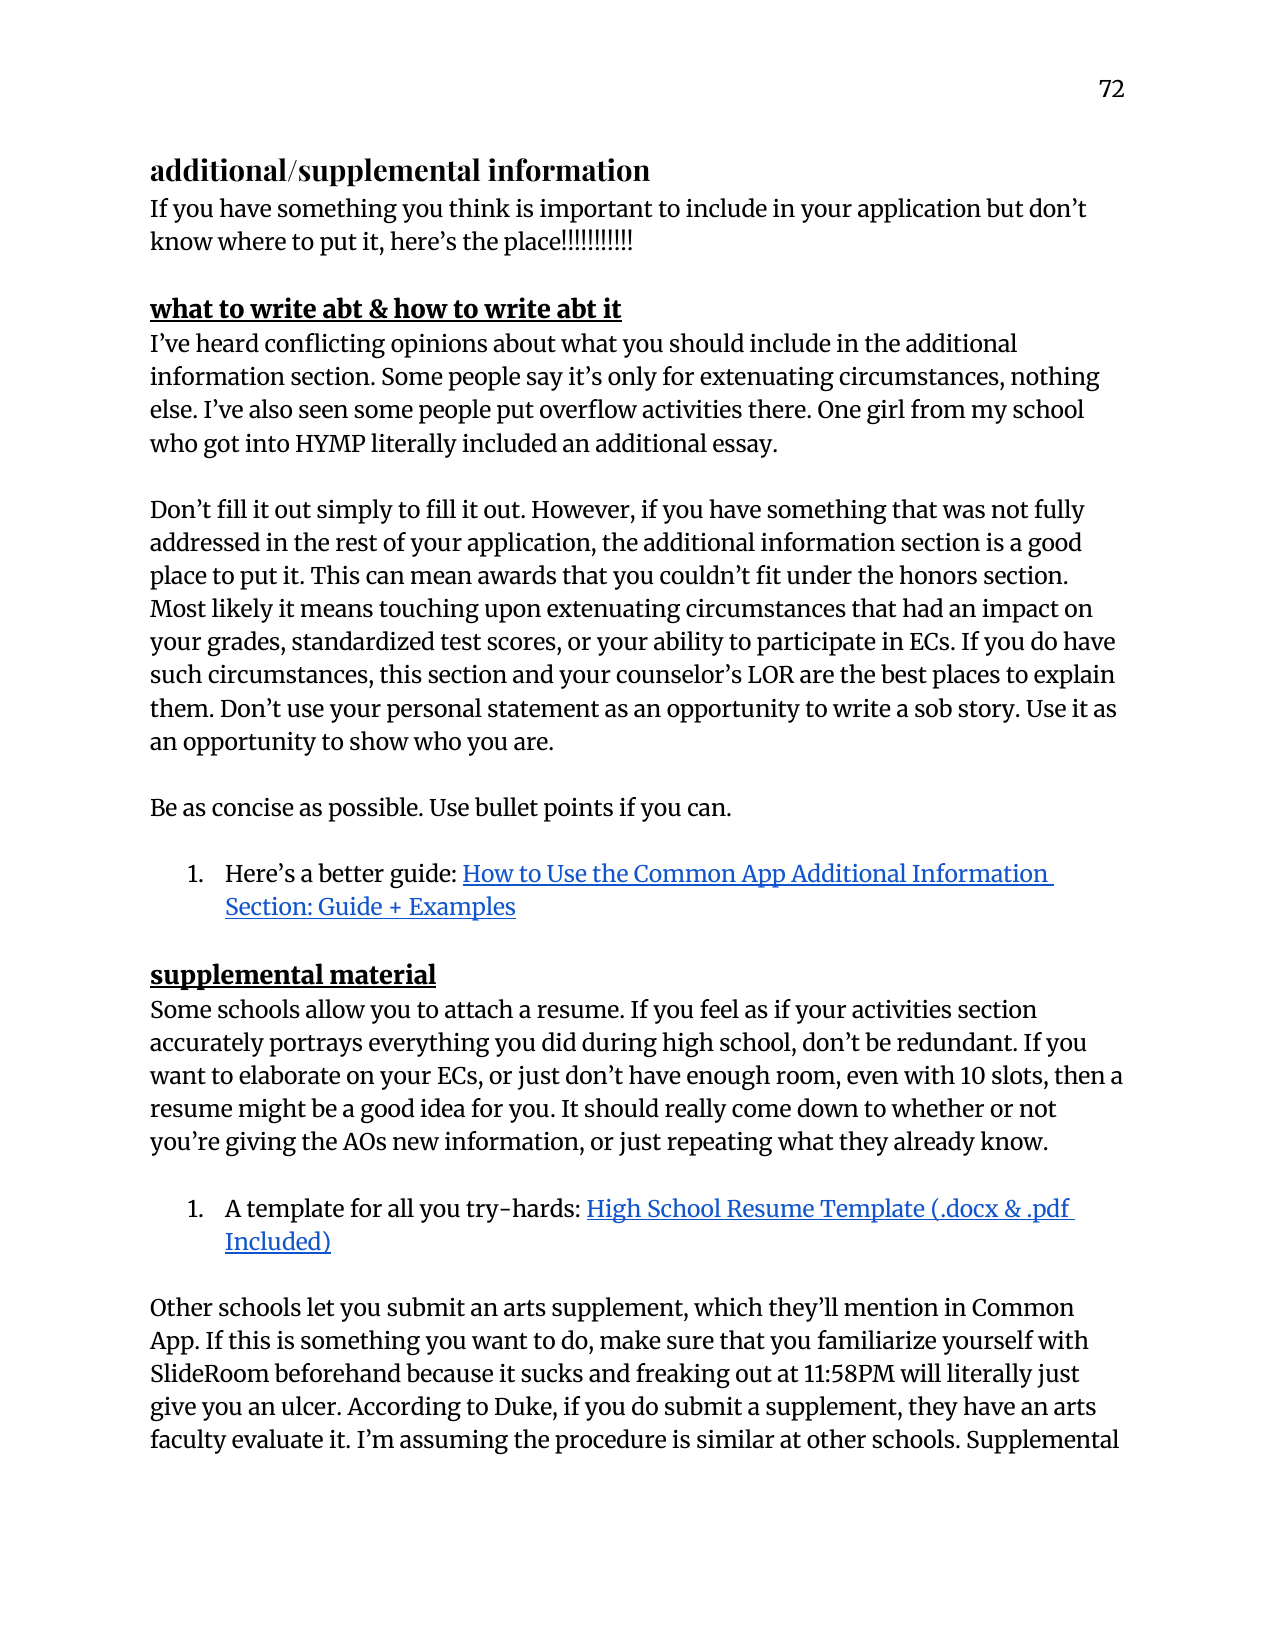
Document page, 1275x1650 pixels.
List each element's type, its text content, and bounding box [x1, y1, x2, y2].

text Be as concise as possible. Use bullet points if you can. [150, 794, 1125, 823]
list A template for all you try-hards: High School Resume Template (.docx & .pdf Included) [187, 1194, 1125, 1256]
text Don’t fill it out simply to fill it out. However, if you have something that was not fully addressed in the rest of your application, the additional information section is a good place to put it. This can mean awards that you couldn’t fit under the honors section. Most likely it means touching upon extenuating circumstances that had an impact on your grades, standardized test scores, or your ability to participate in ECs. If you do have such circumstances, this section and your counselor’s LOR are the best places to explain them. Don’t use your personal statement as an opportunity to write a sob story. Use it as an opportunity to show who you are. [150, 496, 1125, 756]
subtitle supplemental material [150, 959, 1125, 991]
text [150, 1294, 1125, 1455]
text Some schools allow you to attach a resume. If you feel as if your activities section accurately portrays everything you did during high school, don’t be redundant. If you want to elaborate on your ECs, or just don’t have enough room, even with 10 slots, then a resume might be a good idea for you. It should really come down to whether or not you’re giving the AOs new information, or just repeating what they already know. [150, 996, 1125, 1157]
list Here’s a better guide: How to Use the Common App Additional Information Section: Guide + Examples [187, 860, 1125, 922]
subtitle what to write abt & how to write abt it [150, 294, 1125, 325]
text I’ve heard conflicting opinions about what you should include in the additional information section. Some people say it’s only for extenuating circumstances, nothing else. I’ve also seen some people put overflow activities there. One girl from my school who got into HYMP literally included an additional essay. [150, 330, 1125, 458]
text If you have something you think is important to include in your application but don’t know where to put it, here’s the place!!!!!!!!!!! [150, 194, 1125, 257]
subtitle additional/supplemental information [150, 150, 1125, 189]
